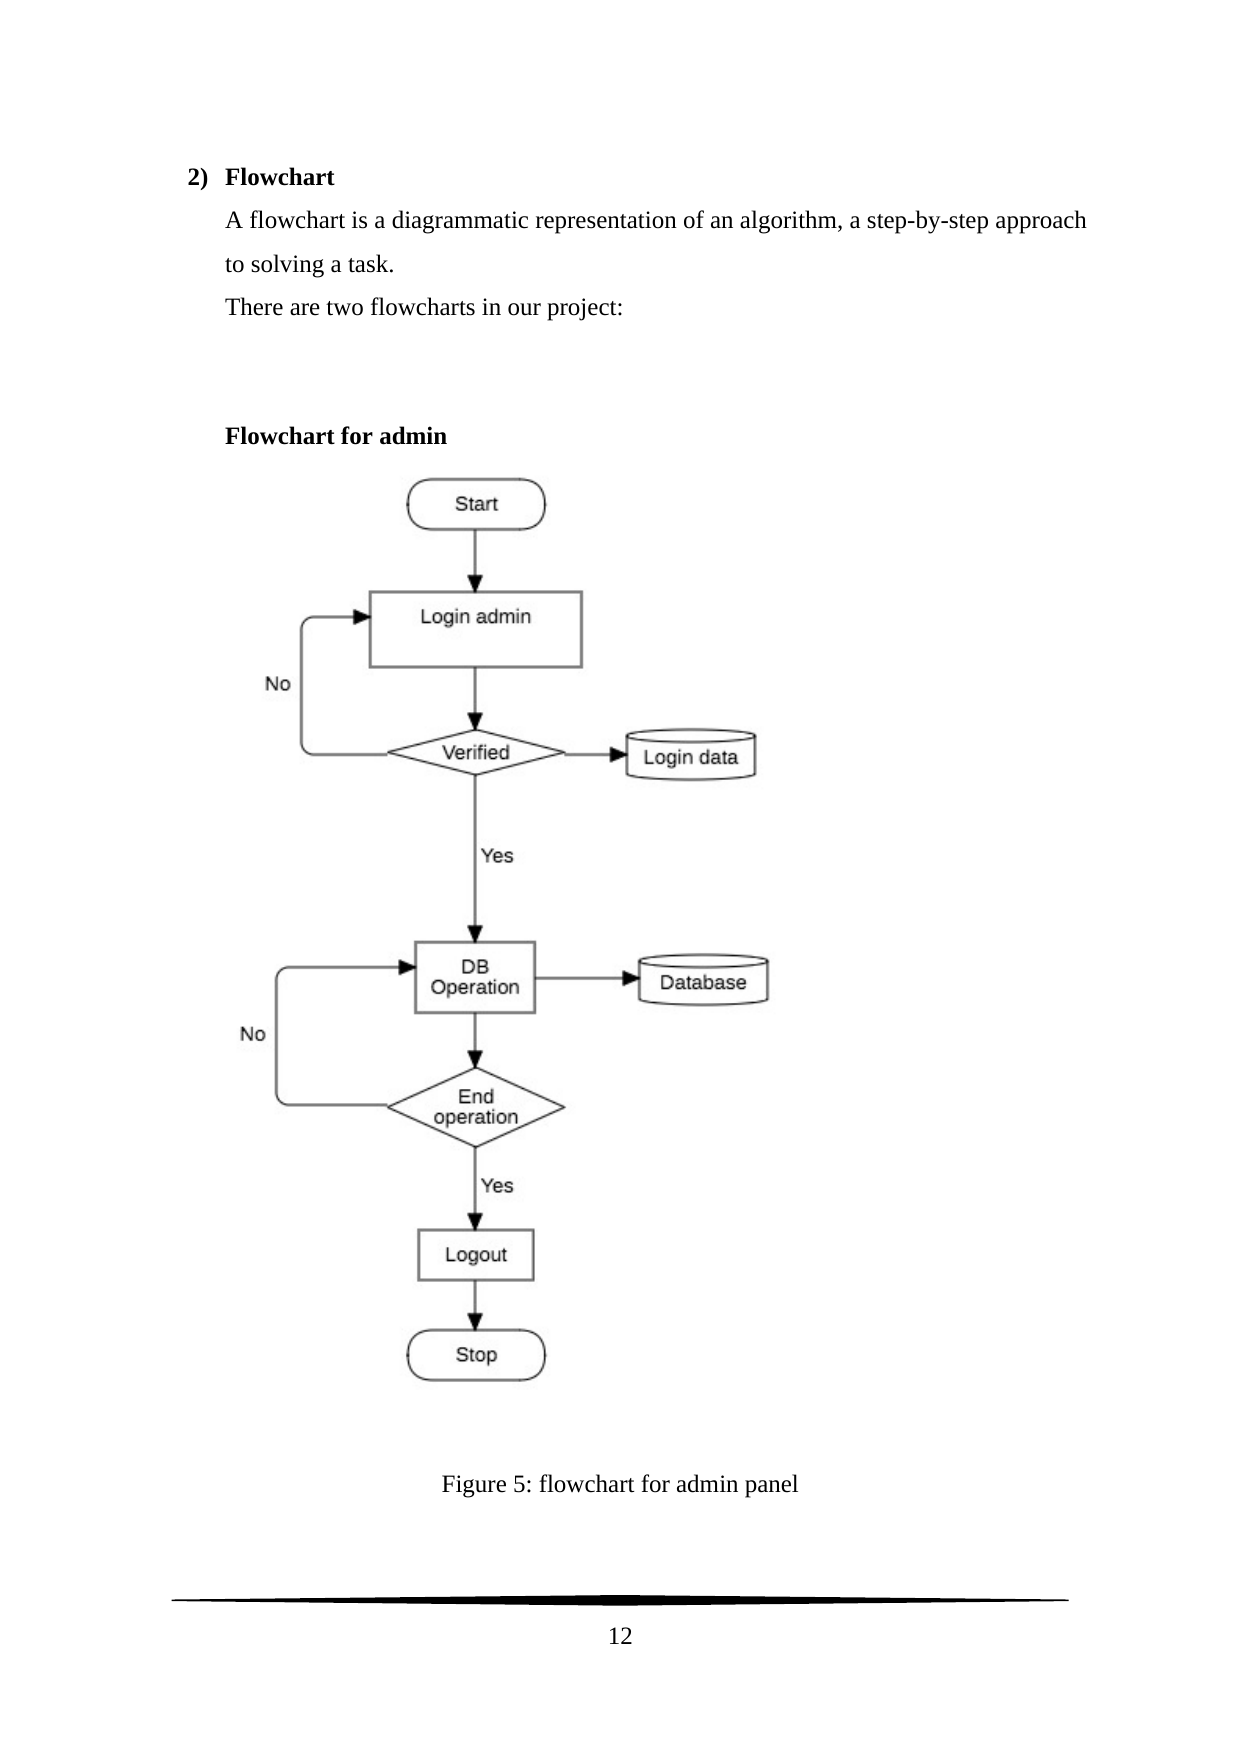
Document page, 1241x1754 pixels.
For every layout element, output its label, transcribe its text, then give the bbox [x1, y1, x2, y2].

picture [225, 464, 829, 1443]
list Flowchart for admin [225, 421, 1090, 450]
list Flowchart [187, 162, 1090, 191]
list A flowchart is a diagrammatic representation of an algorithm, a step-by-step approach to solving a task. [225, 206, 1090, 277]
list There are two flowcharts in our project: [225, 292, 1090, 321]
